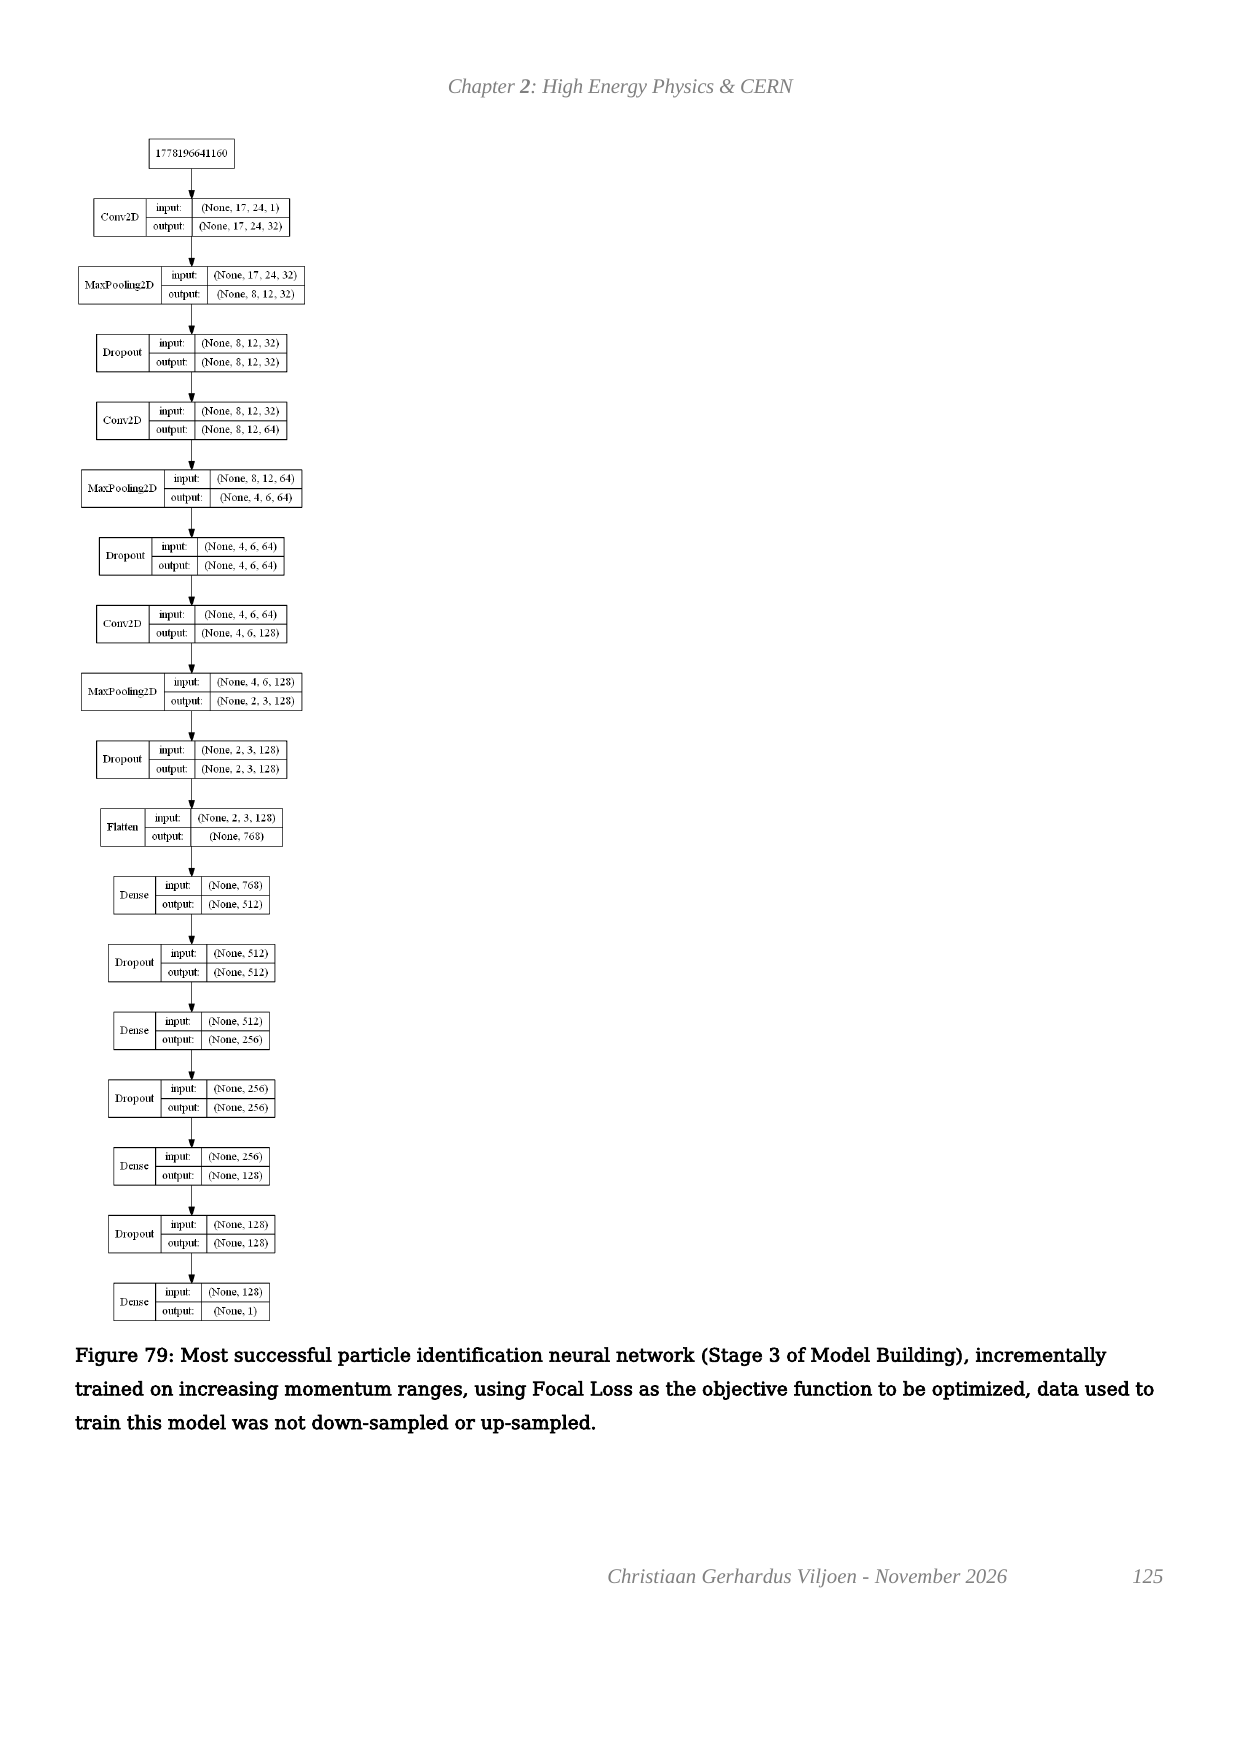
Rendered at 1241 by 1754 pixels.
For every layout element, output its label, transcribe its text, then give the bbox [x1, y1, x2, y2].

picture [75, 135, 308, 1324]
text Figure 79: Most successful particle identification neural network (Stage 3 of Model Building), incrementally trained on increasing momentum ranges, using Focal Loss as the objective function to be optimized, data used to train this model was not down-sampled or up-sampled. [75, 1343, 1165, 1433]
